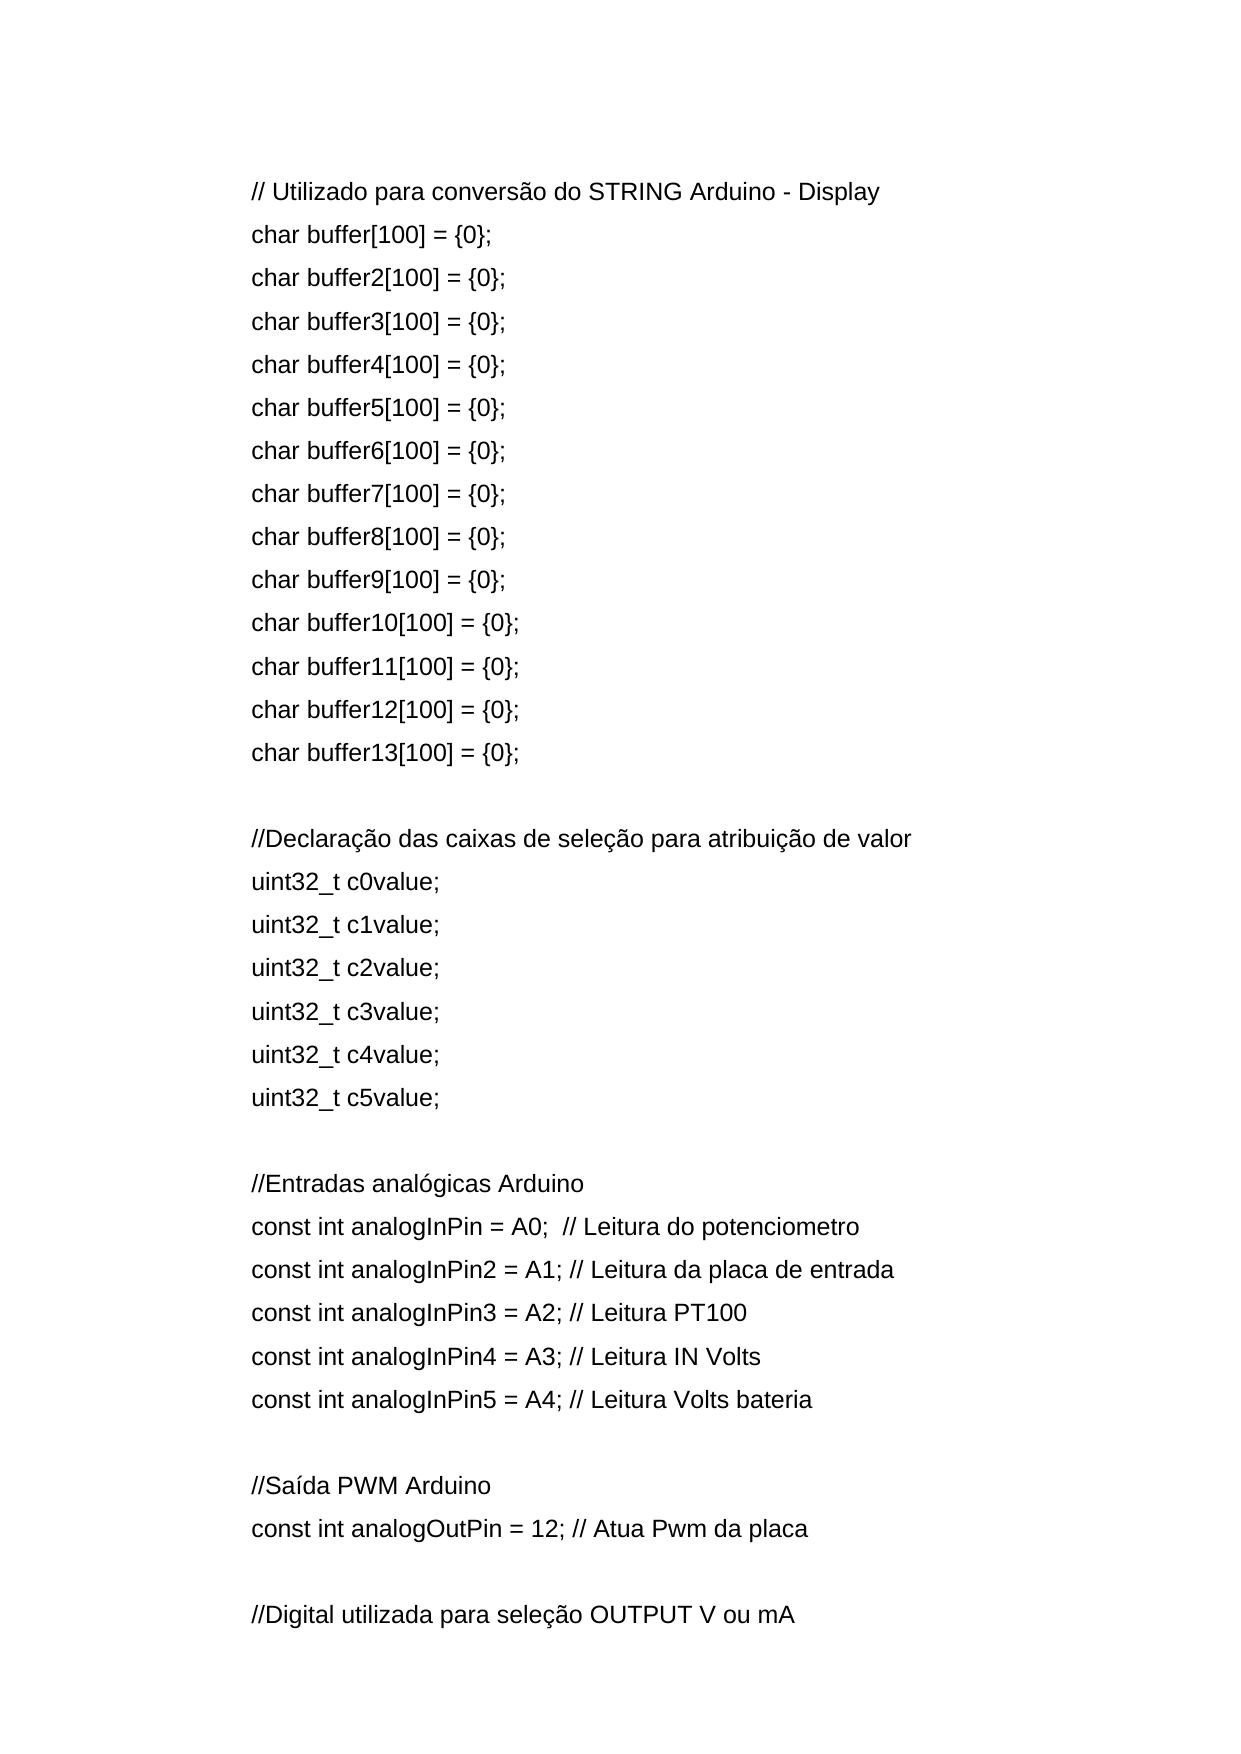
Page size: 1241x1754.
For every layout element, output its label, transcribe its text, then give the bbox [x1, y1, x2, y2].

text const int analogOutPin = 12; // Atua Pwm da placa [177, 1514, 1122, 1543]
text char buffer2[100] = {0}; [177, 263, 1122, 292]
text char buffer12[100] = {0}; [177, 695, 1122, 723]
text char buffer[100] = {0}; [177, 220, 1122, 249]
text //Declaração das caixas de seleção para atribuição de valor [177, 824, 1122, 853]
text const int analogInPin5 = A4; // Leitura Volts bateria [177, 1385, 1122, 1413]
text char buffer11[100] = {0}; [177, 652, 1122, 680]
text const int analogInPin2 = A1; // Leitura da placa de entrada [177, 1255, 1122, 1284]
text // Utilizado para conversão do STRING Arduino - Display [177, 177, 1122, 206]
text char buffer13[100] = {0}; [177, 738, 1122, 767]
text char buffer7[100] = {0}; [177, 479, 1122, 508]
text char buffer6[100] = {0}; [177, 436, 1122, 465]
text uint32_t c4value; [177, 1040, 1122, 1068]
text char buffer8[100] = {0}; [177, 522, 1122, 551]
text char buffer3[100] = {0}; [177, 307, 1122, 335]
text char buffer4[100] = {0}; [177, 350, 1122, 378]
text uint32_t c0value; [177, 867, 1122, 896]
text const int analogInPin = A0; // Leitura do potenciometro [177, 1212, 1122, 1241]
text uint32_t c5value; [177, 1083, 1122, 1112]
text uint32_t c1value; [177, 910, 1122, 939]
text const int analogInPin4 = A3; // Leitura IN Volts [177, 1342, 1122, 1370]
text char buffer5[100] = {0}; [177, 393, 1122, 422]
text uint32_t c2value; [177, 953, 1122, 982]
text uint32_t c3value; [177, 997, 1122, 1025]
text //Saída PWM Arduino [177, 1471, 1122, 1500]
text const int analogInPin3 = A2; // Leitura PT100 [177, 1298, 1122, 1327]
text char buffer10[100] = {0}; [177, 608, 1122, 637]
text char buffer9[100] = {0}; [177, 565, 1122, 594]
text //Entradas analógicas Arduino [177, 1169, 1122, 1198]
text //Digital utilizada para seleção OUTPUT V ou mA [177, 1600, 1122, 1629]
